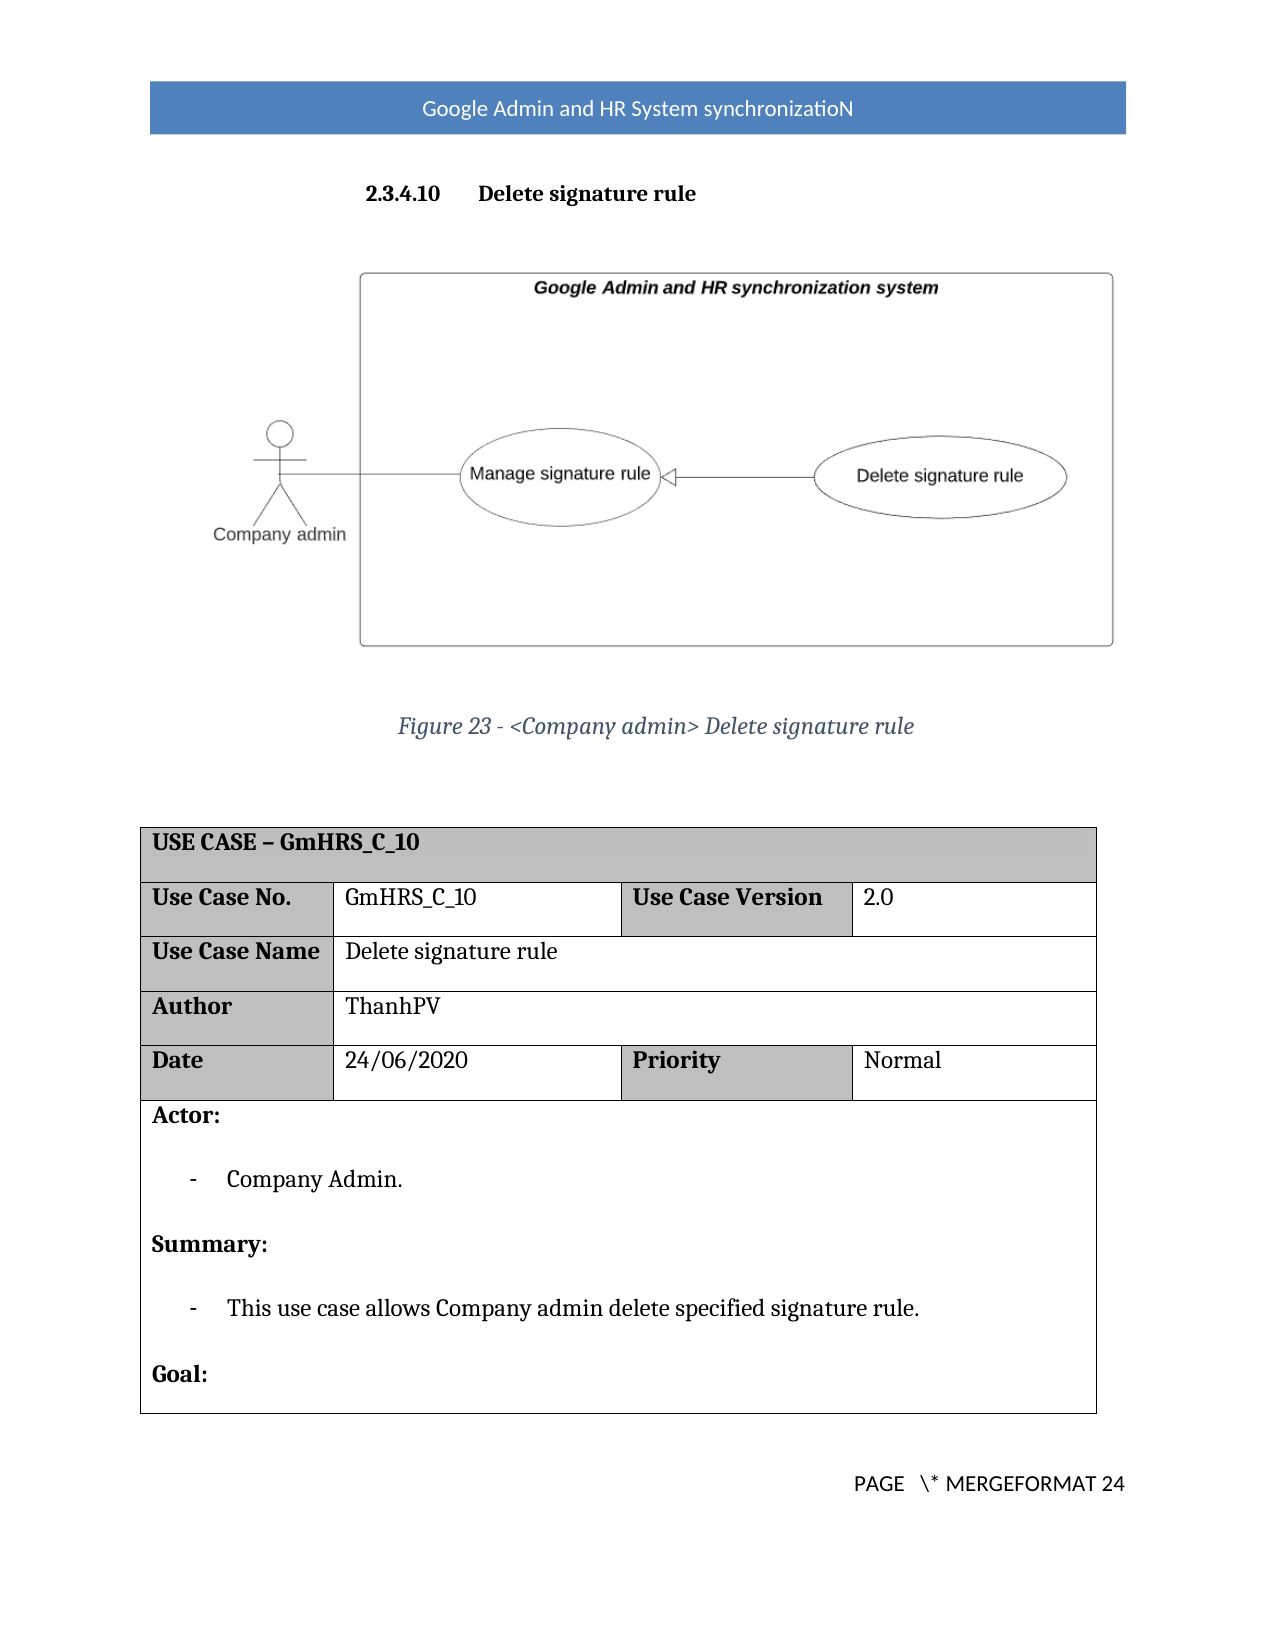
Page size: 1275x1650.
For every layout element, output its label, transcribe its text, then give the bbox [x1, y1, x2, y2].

table_cell Author [141, 992, 333, 1045]
table_cell Use Case No. [141, 883, 333, 936]
table_cell Use Case Version [622, 883, 852, 936]
table_cell GmHRS_C_10 [334, 883, 621, 936]
text Figure 23 - <Company admin> Delete signature rule [187, 712, 1125, 741]
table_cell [141, 1101, 1096, 1413]
picture [187, 240, 1163, 679]
table_cell Priority [622, 1046, 852, 1100]
subtitle Delete signature rule [366, 181, 1125, 207]
table_cell Date [141, 1046, 333, 1100]
table_cell Use Case Name [141, 937, 333, 991]
table_cell ThanhPV [334, 992, 1096, 1045]
table_cell 2.0 [853, 883, 1096, 936]
table_cell 24/06/2020 [334, 1046, 621, 1100]
table_cell Delete signature rule [334, 937, 1096, 991]
table_header USE CASE – GmHRS_C_10 [141, 828, 1096, 882]
table_cell Normal [853, 1046, 1096, 1100]
